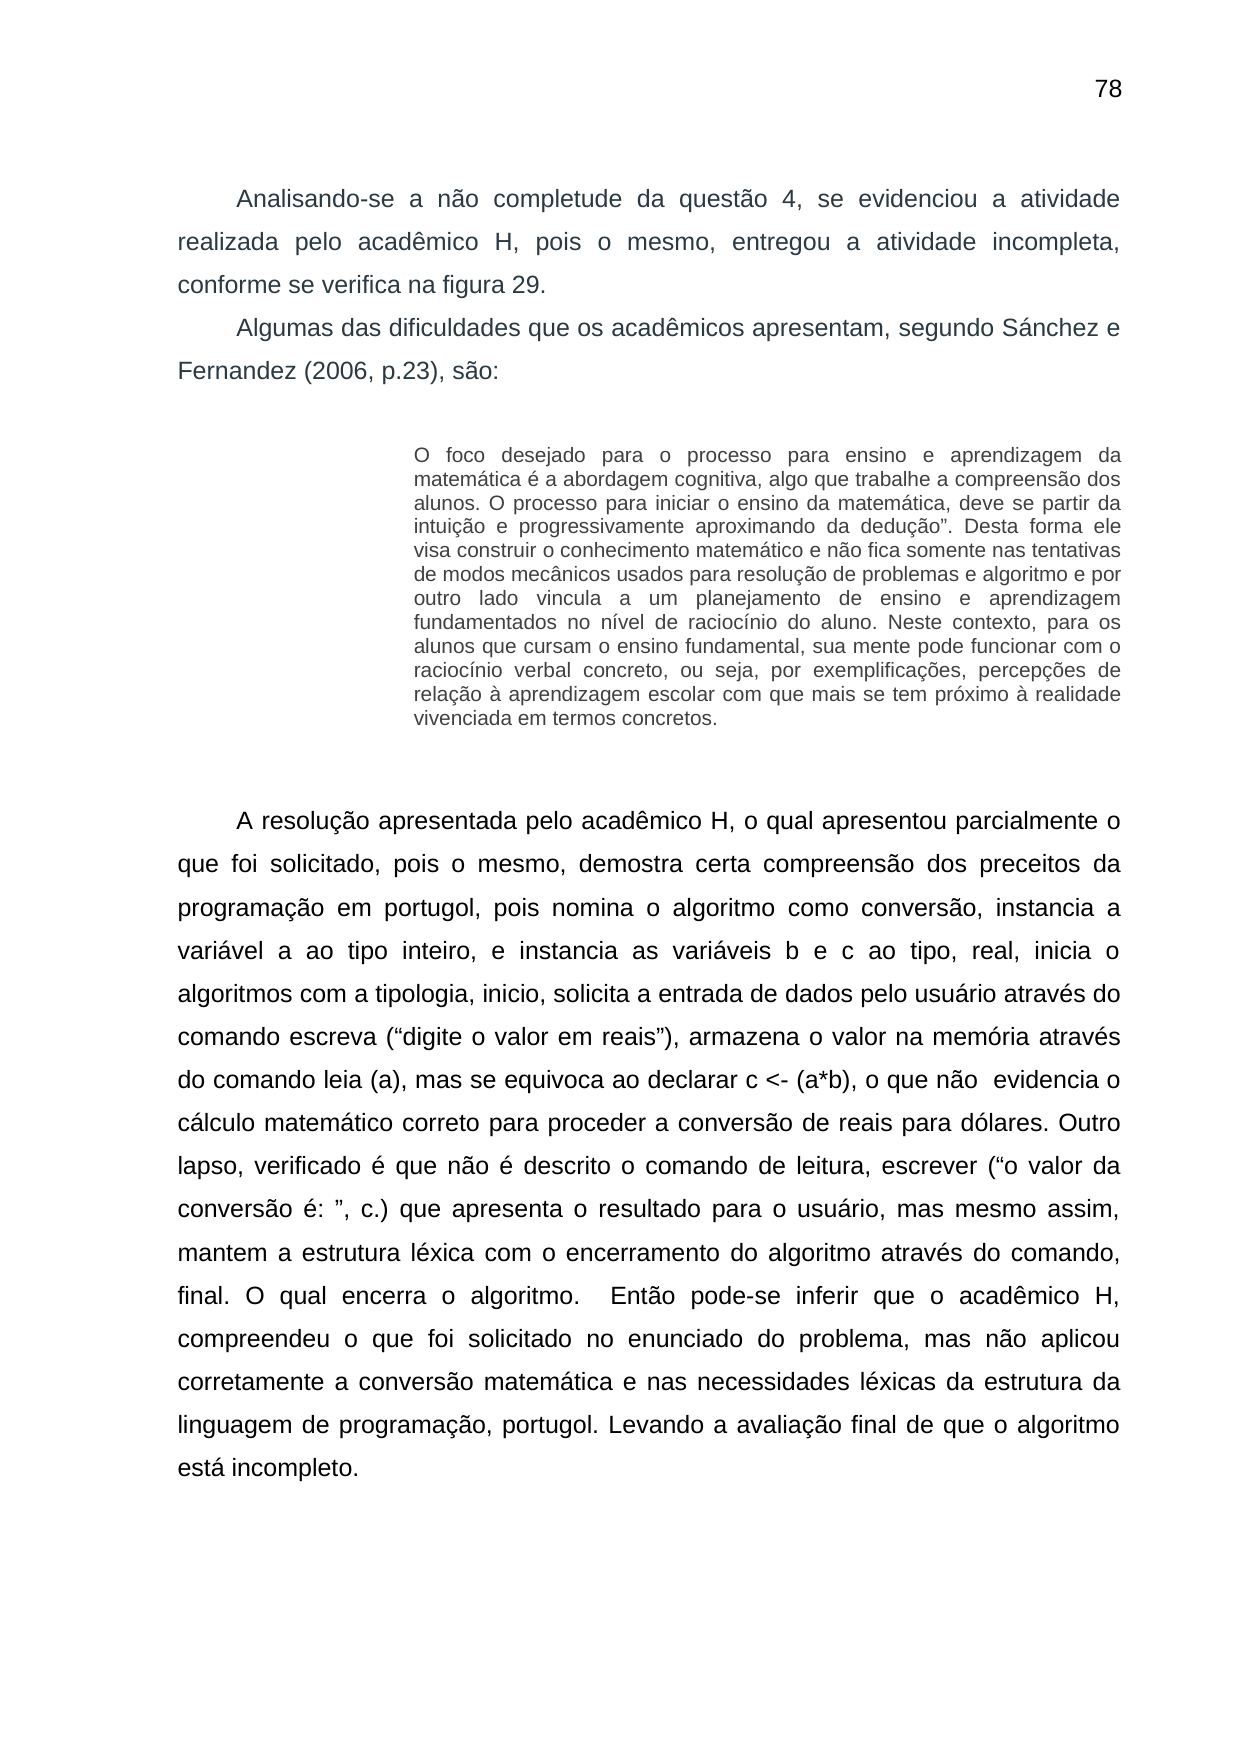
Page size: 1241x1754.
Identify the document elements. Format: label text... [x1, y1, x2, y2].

text O foco desejado para o processo para ensino e aprendizagem da matemática é a abordagem cognitiva, algo que trabalhe a compreensão dos alunos. O processo para iniciar o ensino da matemática, deve se partir da intuição e progressivamente aproximando da dedução”. Desta forma ele visa construir o conhecimento matemático e não fica somente nas tentativas de modos mecânicos usados para resolução de problemas e algoritmo e por outro lado vincula a um planejamento de ensino e aprendizagem fundamentados no nível de raciocínio do aluno. Neste contexto, para os alunos que cursam o ensino fundamental, sua mente pode funcionar com o raciocínio verbal concreto, ou seja, por exemplificações, percepções de relação à aprendizagem escolar com que mais se tem próximo à realidade vivenciada em termos concretos. [413, 442, 1122, 730]
text A resolução apresentada pelo acadêmico H, o qual apresentou parcialmente o que foi solicitado, pois o mesmo, demostra certa compreensão dos preceitos da programação em portugol, pois nomina o algoritmo como conversão, instancia a variável a ao tipo inteiro, e instancia as variáveis b e c ao tipo, real, inicia o algoritmos com a tipologia, inicio, solicita a entrada de dados pelo usuário através do comando escreva (“digite o valor em reais”), armazena o valor na memória através do comando leia (a), mas se equivoca ao declarar c <- (a*b), o que não evidencia o cálculo matemático correto para proceder a conversão de reais para dólares. Outro lapso, verificado é que não é descrito o comando de leitura, escrever (“o valor da conversão é: ”, c.) que apresenta o resultado para o usuário, mas mesmo assim, mantem a estrutura léxica com o encerramento do algoritmo através do comando, final. O qual encerra o algoritmo. Então pode-se inferir que o acadêmico H, compreendeu o que foi solicitado no enunciado do problema, mas não aplicou corretamente a conversão matemática e nas necessidades léxicas da estrutura da linguagem de programação, portugol. Levando a avaliação final de que o algoritmo está incompleto. [177, 806, 1122, 1482]
text Analisando-se a não completude da questão 4, se evidenciou a atividade realizada pelo acadêmico H, pois o mesmo, entregou a atividade incompleta, conforme se verifica na figura 29. [177, 184, 1122, 299]
text Algumas das dificuldades que os acadêmicos apresentam, segundo Sánchez e Fernandez (2006, p.23), são: [177, 313, 1122, 385]
